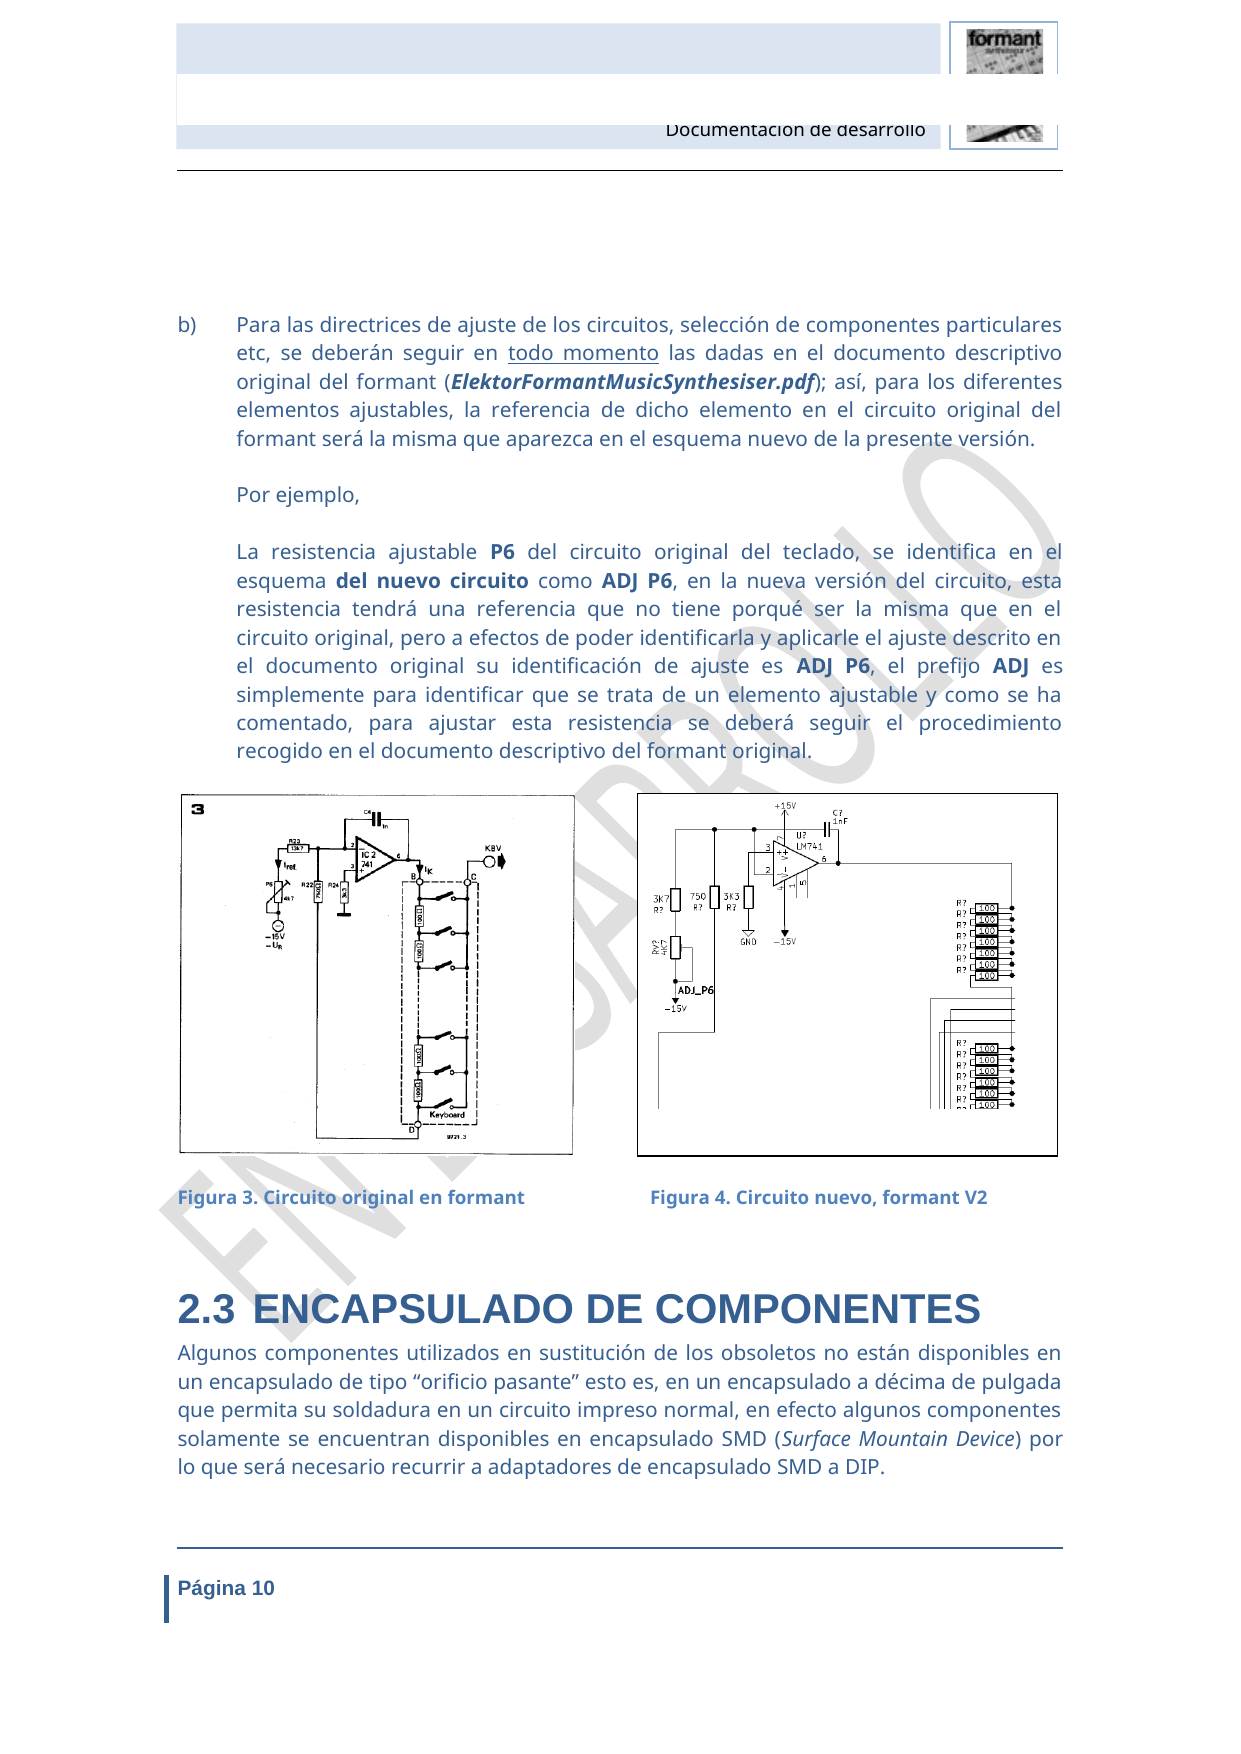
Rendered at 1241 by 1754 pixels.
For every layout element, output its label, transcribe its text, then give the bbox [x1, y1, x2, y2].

list Por ejemplo, [236, 481, 1063, 509]
list Para las directrices de ajuste de los circuitos, selección de componentes particulares etc, se deberán seguir en todo momento las dadas en el documento descriptivo original del formant (ElektorFormantMusicSynthesiser.pdf); así, para los diferentes elementos ajustables, la referencia de dicho elemento en el circuito original del formant será la misma que aparezca en el esquema nuevo de la presente versión. [177, 310, 1063, 452]
picture [652, 800, 1016, 1109]
picture [966, 29, 1044, 74]
picture [966, 125, 1044, 142]
text Algunos componentes utilizados en sustitución de los obsoletos no están disponibles en un encapsulado de tipo “orificio pasante” esto es, en un encapsulado a décima de pulgada que permita su soldadura en un circuito impreso normal, en efecto algunos componentes solamente se encuentran disponibles en encapsulado SMD (Surface Mountain Device) por lo que será necesario recurrir a adaptadores de encapsulado SMD a DIP. [177, 1338, 1063, 1481]
text Figura 3. Circuito original en formant Figura 4. Circuito nuevo, formant V2 [177, 1184, 1063, 1210]
text La resistencia ajustable P6 del circuito original del teclado, se identifica en el esquema del nuevo circuito como ADJ P6, en la nueva versión del circuito, esta resistencia tendrá una referencia que no tiene porqué ser la misma que en el circuito original, pero a efectos de poder identificarla y aplicarle el ajuste descrito en el documento original su identificación de ajuste es ADJ P6, el prefijo ADJ es simplemente para identificar que se trata de un elemento ajustable y como se ha comentado, para ajustar esta resistencia se deberá seguir el procedimiento recogido en el documento descriptivo del formant original. [236, 537, 1063, 765]
picture [177, 793, 575, 1156]
subtitle Encapsulado de componentes [177, 1284, 1063, 1332]
